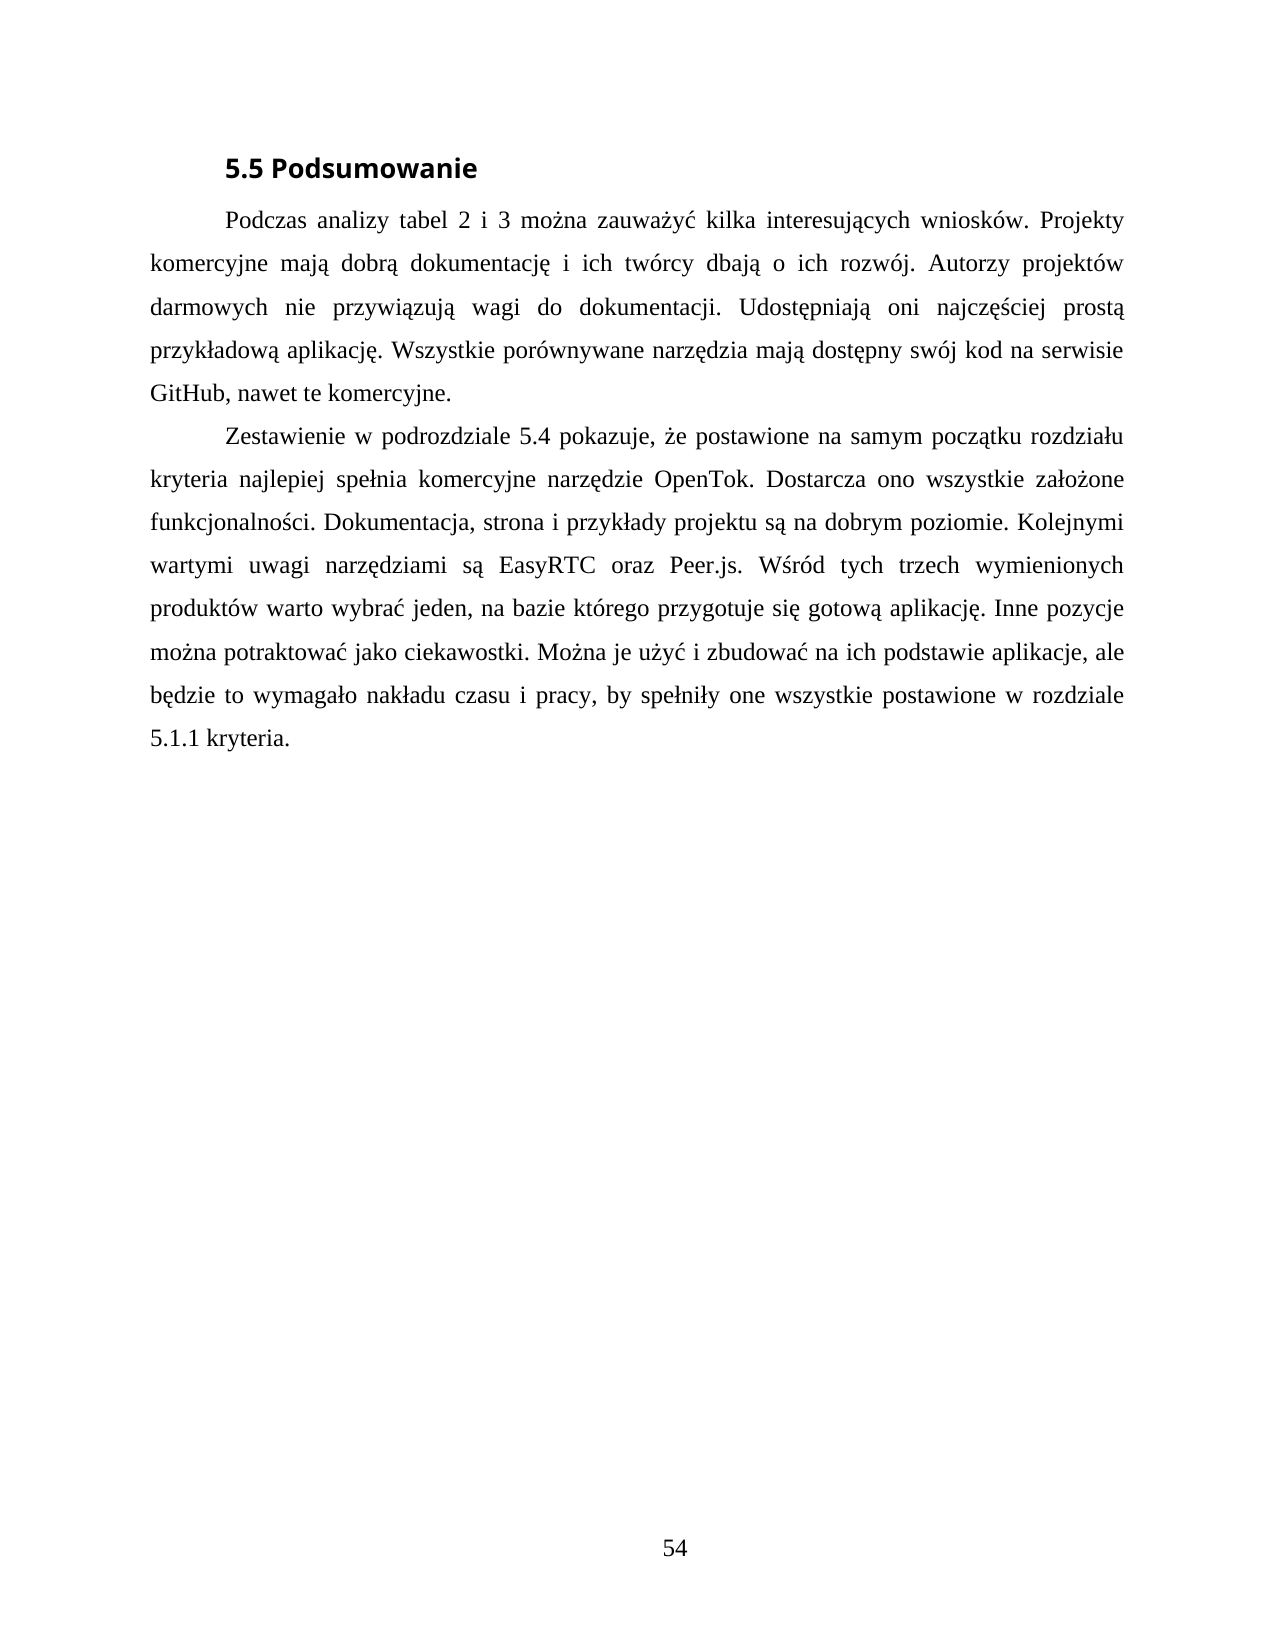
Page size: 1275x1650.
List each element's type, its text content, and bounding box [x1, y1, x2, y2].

text Zestawienie w podrozdziale 5.4 pokazuje, że postawione na samym początku rozdziału kryteria najlepiej spełnia komercyjne narzędzie OpenTok. Dostarcza ono wszystkie założone funkcjonalności. Dokumentacja, strona i przykłady projektu są na dobrym poziomie. Kolejnymi wartymi uwagi narzędziami są EasyRTC oraz Peer.js. Wśród tych trzech wymienionych produktów warto wybrać jeden, na bazie którego przygotuje się gotową aplikację. Inne pozycje można potraktować jako ciekawostki. Można je użyć i zbudować na ich podstawie aplikacje, ale będzie to wymagało nakładu czasu i pracy, by spełniły one wszystkie postawione w rozdziale 5.1.1 kryteria. [150, 421, 1125, 752]
text Podczas analizy tabel 2 i 3 można zauważyć kilka interesujących wniosków. Projekty komercyjne mają dobrą dokumentację i ich twórcy dbają o ich rozwój. Autorzy projektów darmowych nie przywiązują wagi do dokumentacji. Udostępniają oni najczęściej prostą przykładową aplikację. Wszystkie porównywane narzędzia mają dostępny swój kod na serwisie GitHub, nawet te komercyjne. [150, 205, 1125, 407]
subtitle 5.5 Podsumowanie [150, 150, 1125, 187]
